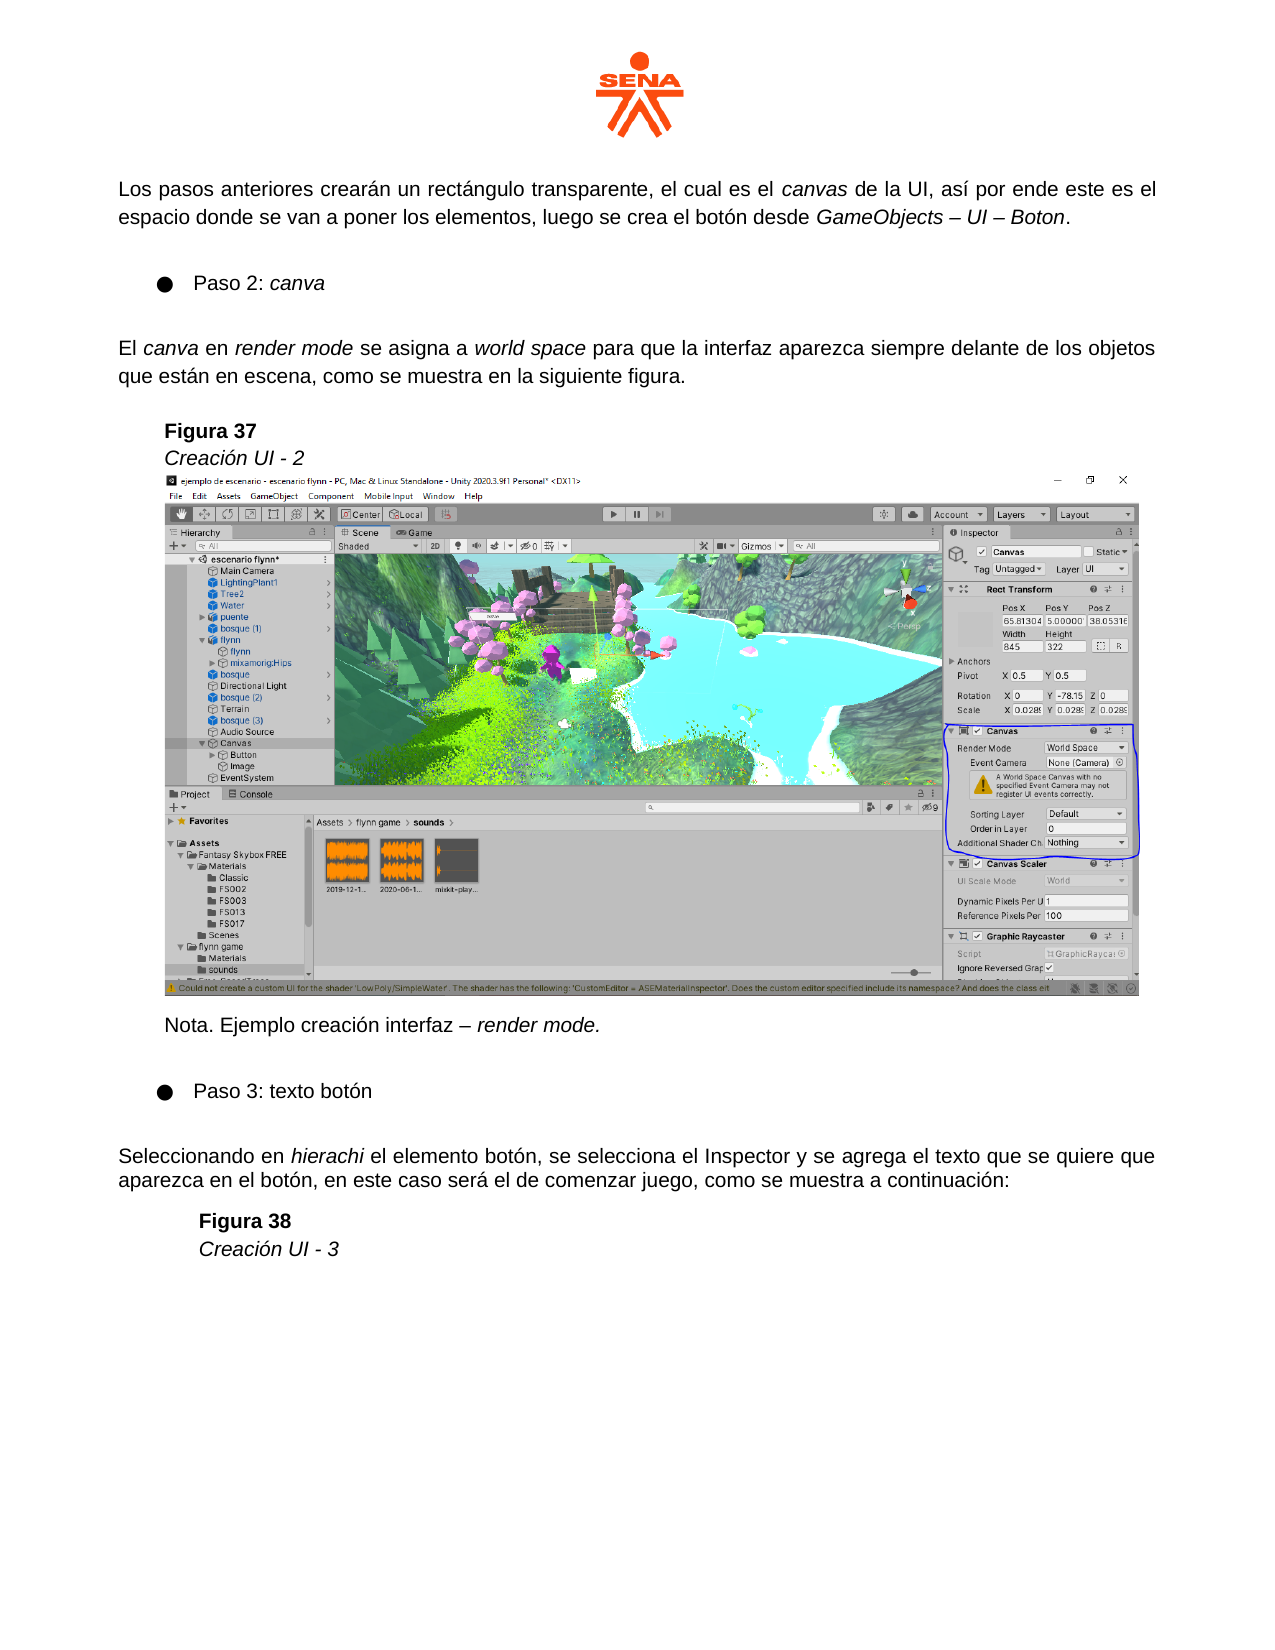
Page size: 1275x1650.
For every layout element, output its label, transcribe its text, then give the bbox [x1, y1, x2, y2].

text Seleccionando en hierachi el elemento botón, se selecciona el Inspector y se agrega el texto que se quiere que aparezca en el botón, en este caso será el de comenzar juego, como se muestra a continuación: [118, 1144, 1157, 1192]
list Paso 3: texto botón [156, 1068, 1157, 1110]
text El canva en render mode se asigna a world space para que la interfaz aparezca siempre delante de los objetos que están en escena, como se muestra en la siguiente figura. [118, 336, 1157, 388]
picture [585, 48, 690, 142]
text Figura 38 [118, 1209, 1157, 1233]
text Creación UI - 3 [118, 1236, 1157, 1260]
list Paso 2: canva [156, 260, 1157, 302]
picture [164, 473, 1140, 996]
text Figura 37 [118, 419, 1157, 443]
text Los pasos anteriores crearán un rectángulo transparente, el cual es el canvas de la UI, así por ende este es el espacio donde se van a poner los elementos, luego se crea el botón desde GameObjects – UI – Boton. [118, 177, 1157, 229]
text Nota. Ejemplo creación interfaz – render mode. [118, 1013, 1157, 1037]
text Creación UI - 2 [118, 446, 1157, 470]
